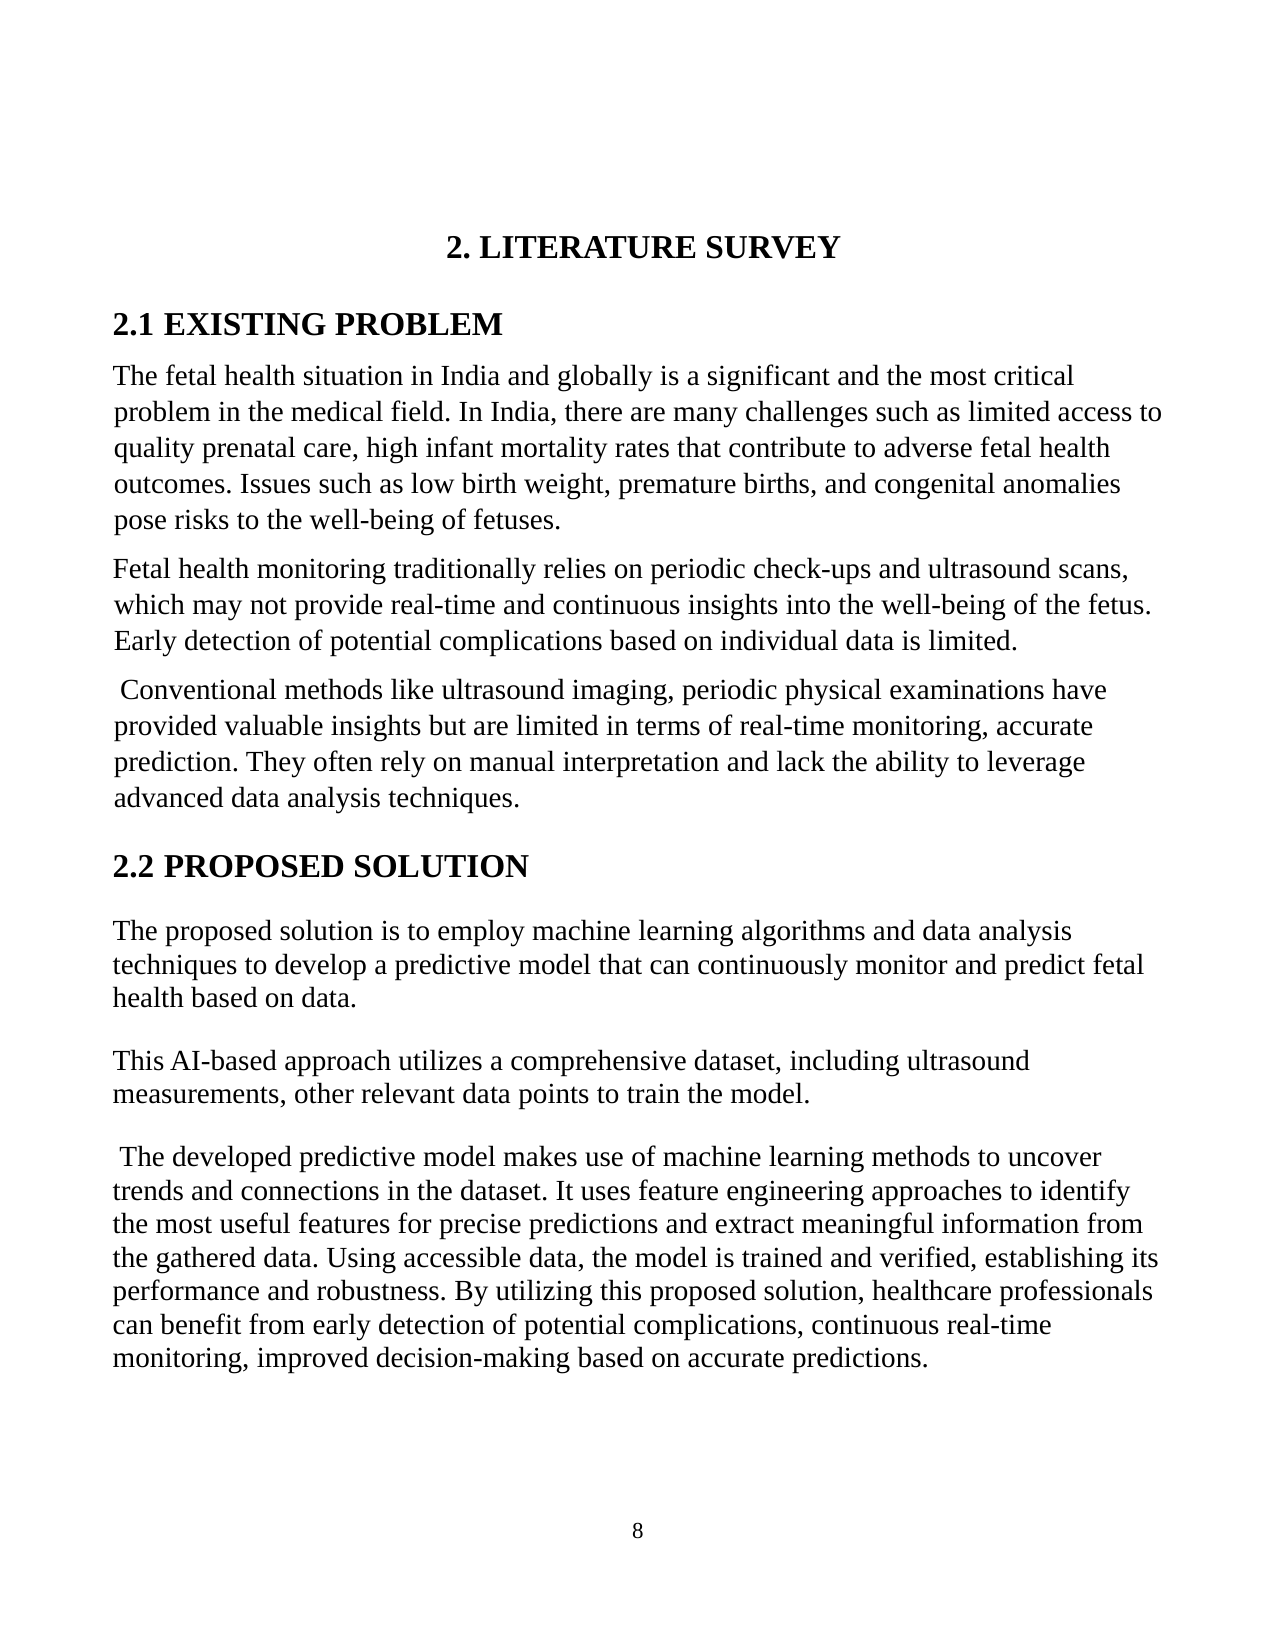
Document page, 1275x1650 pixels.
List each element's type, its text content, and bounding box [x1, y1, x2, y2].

text Fetal health monitoring traditionally relies on periodic check-ups and ultrasound scans, which may not provide real-time and continuous insights into the well-being of the fetus. Early detection of potential complications based on individual data is limited. [112, 551, 1171, 657]
text 2.1 EXISTING PROBLEM [112, 304, 1171, 342]
text The proposed solution is to employ machine learning algorithms and data analysis techniques to develop a predictive model that can continuously monitor and predict fetal health based on data. [112, 913, 1171, 1014]
text 2.2 PROPOSED SOLUTION [112, 846, 1171, 884]
text The developed predictive model makes use of machine learning methods to uncover trends and connections in the dataset. It uses feature engineering approaches to identify the most useful features for precise predictions and extract meaningful information from the gathered data. Using accessible data, the model is trained and verified, establishing its performance and robustness. By utilizing this proposed solution, healthcare professionals can benefit from early detection of potential complications, continuous real-time monitoring, improved decision-making based on accurate predictions. [112, 1139, 1171, 1374]
text This AI-based approach utilizes a comprehensive dataset, including ultrasound measurements, other relevant data points to train the model. [112, 1043, 1171, 1110]
text Conventional methods like ultrasound imaging, periodic physical examinations have provided valuable insights but are limited in terms of real-time monitoring, accurate prediction. They often rely on manual interpretation and lack the ability to leverage advanced data analysis techniques. [112, 672, 1171, 814]
subtitle 2. LITERATURE SURVEY [112, 227, 1124, 265]
text The fetal health situation in India and globally is a significant and the most critical problem in the medical field. In India, there are many challenges such as limited access to quality prenatal care, high infant mortality rates that contribute to adverse fetal health outcomes. Issues such as low birth weight, premature births, and congenital anomalies pose risks to the well-being of fetuses. [112, 358, 1171, 536]
